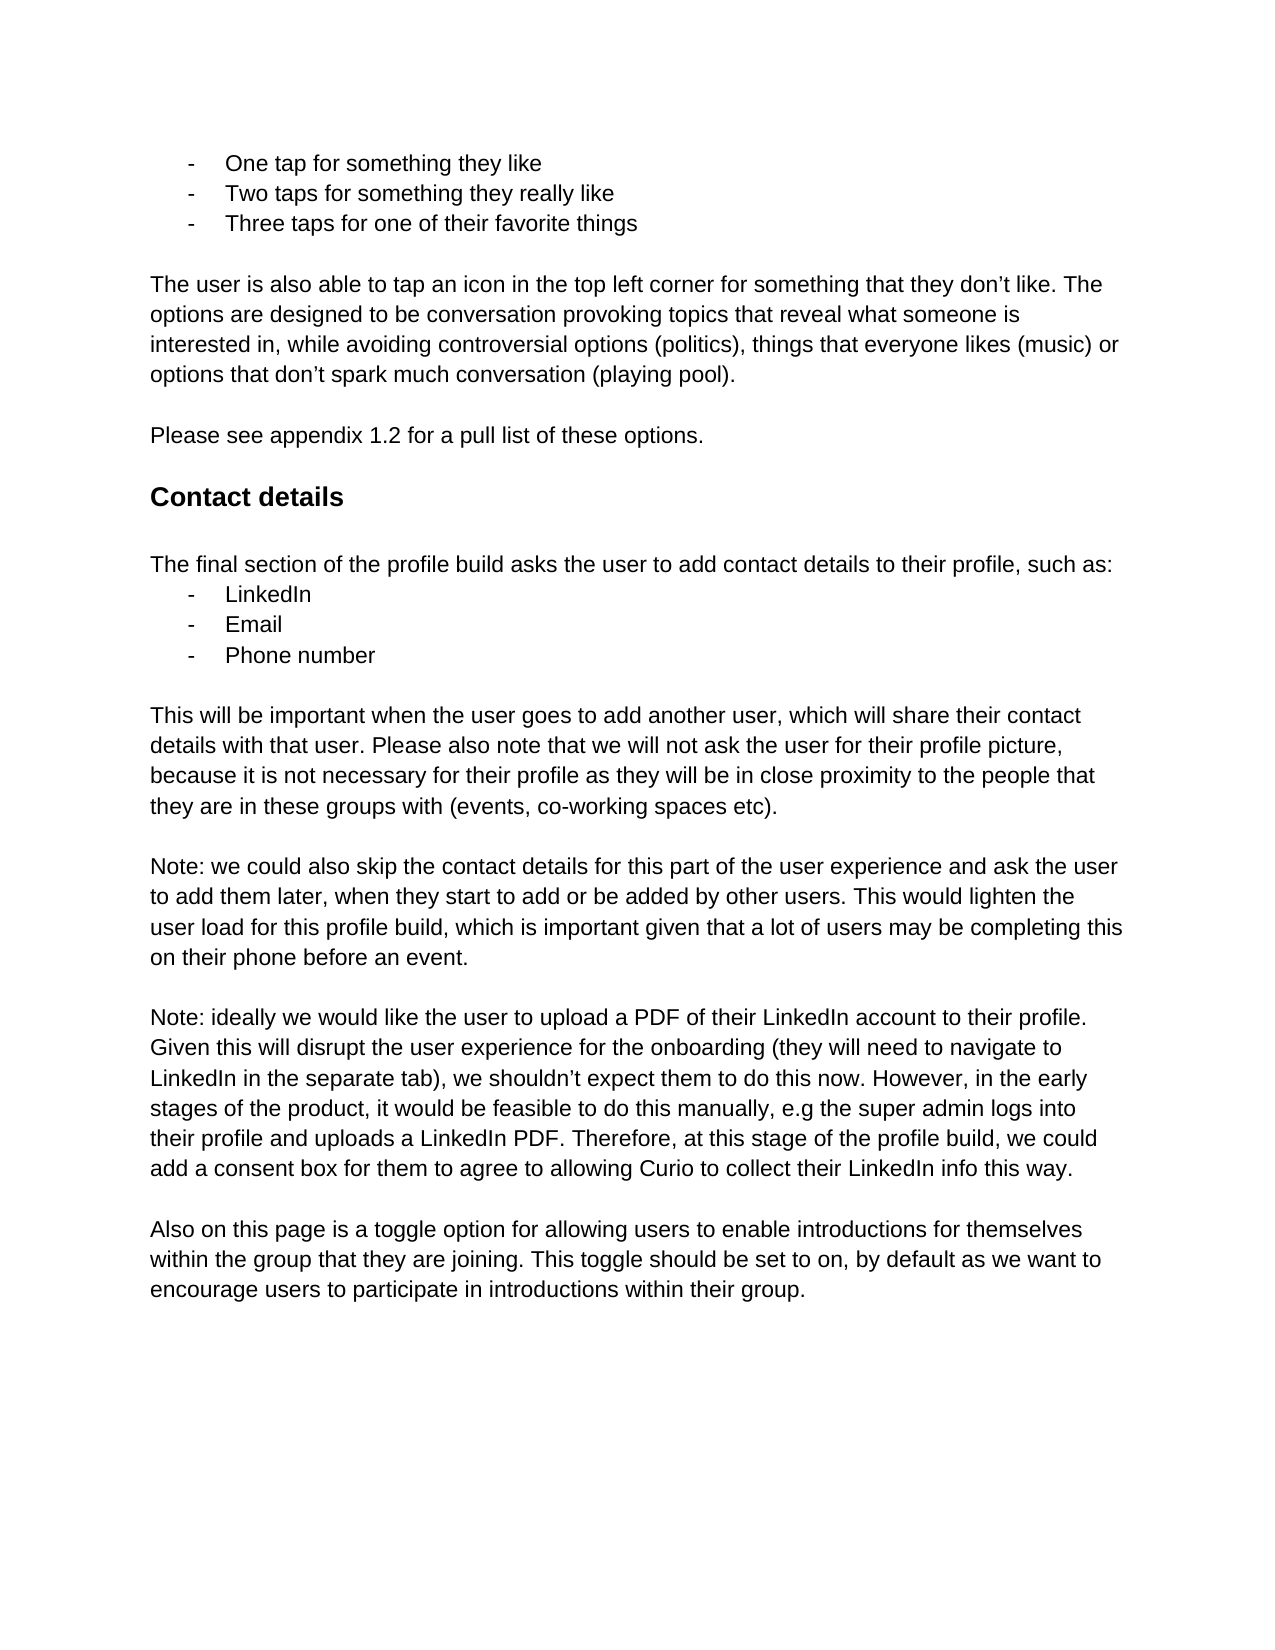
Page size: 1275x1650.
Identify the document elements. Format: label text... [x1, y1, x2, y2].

text Note: ideally we would like the user to upload a PDF of their LinkedIn account to their profile. Given this will disrupt the user experience for the onboarding (they will need to navigate to LinkedIn in the separate tab), we shouldn’t expect them to do this now. However, in the early stages of the product, it would be feasible to do this manually, e.g the super admin logs into their profile and uploads a LinkedIn PDF. Therefore, at this stage of the profile build, we could add a consent box for them to agree to allowing Curio to collect their LinkedIn info this way. [150, 1004, 1125, 1182]
list Email [187, 611, 1125, 638]
list One tap for something they like [187, 150, 1125, 176]
text Please see appendix 1.2 for a pull list of these options. [150, 422, 1125, 448]
subtitle Contact details [150, 481, 1125, 512]
list Three taps for one of their favorite things [187, 210, 1125, 237]
text The final section of the profile build asks the user to add contact details to their profile, such as: [150, 551, 1125, 577]
list LinkedIn [187, 581, 1125, 608]
text Note: we could also skip the contact details for this part of the user experience and ask the user to add them later, when they start to add or be added by other users. This would lighten the user load for this profile build, which is important given that a lot of users may be completing this on their phone before an event. [150, 853, 1125, 970]
list Phone number [187, 642, 1125, 668]
text This will be important when the user goes to add another user, which will share their contact details with that user. Please also note that we will not ask the user for their profile picture, because it is not necessary for their profile as they will be in close proximity to the people that they are in these groups with (events, co-working spaces etc). [150, 702, 1125, 819]
text The user is also able to tap an icon in the top left corner for something that they don’t like. The options are designed to be conversation provoking topics that reveal what someone is interested in, while avoiding controversial options (politics), things that everyone likes (music) or options that don’t spark much conversation (playing pool). [150, 271, 1125, 388]
text Also on this page is a toggle option for allowing users to enable introductions for themselves within the group that they are joining. This toggle should be set to on, by default as we want to encourage users to participate in introductions within their group. [150, 1216, 1125, 1302]
list Two taps for something they really like [187, 180, 1125, 207]
